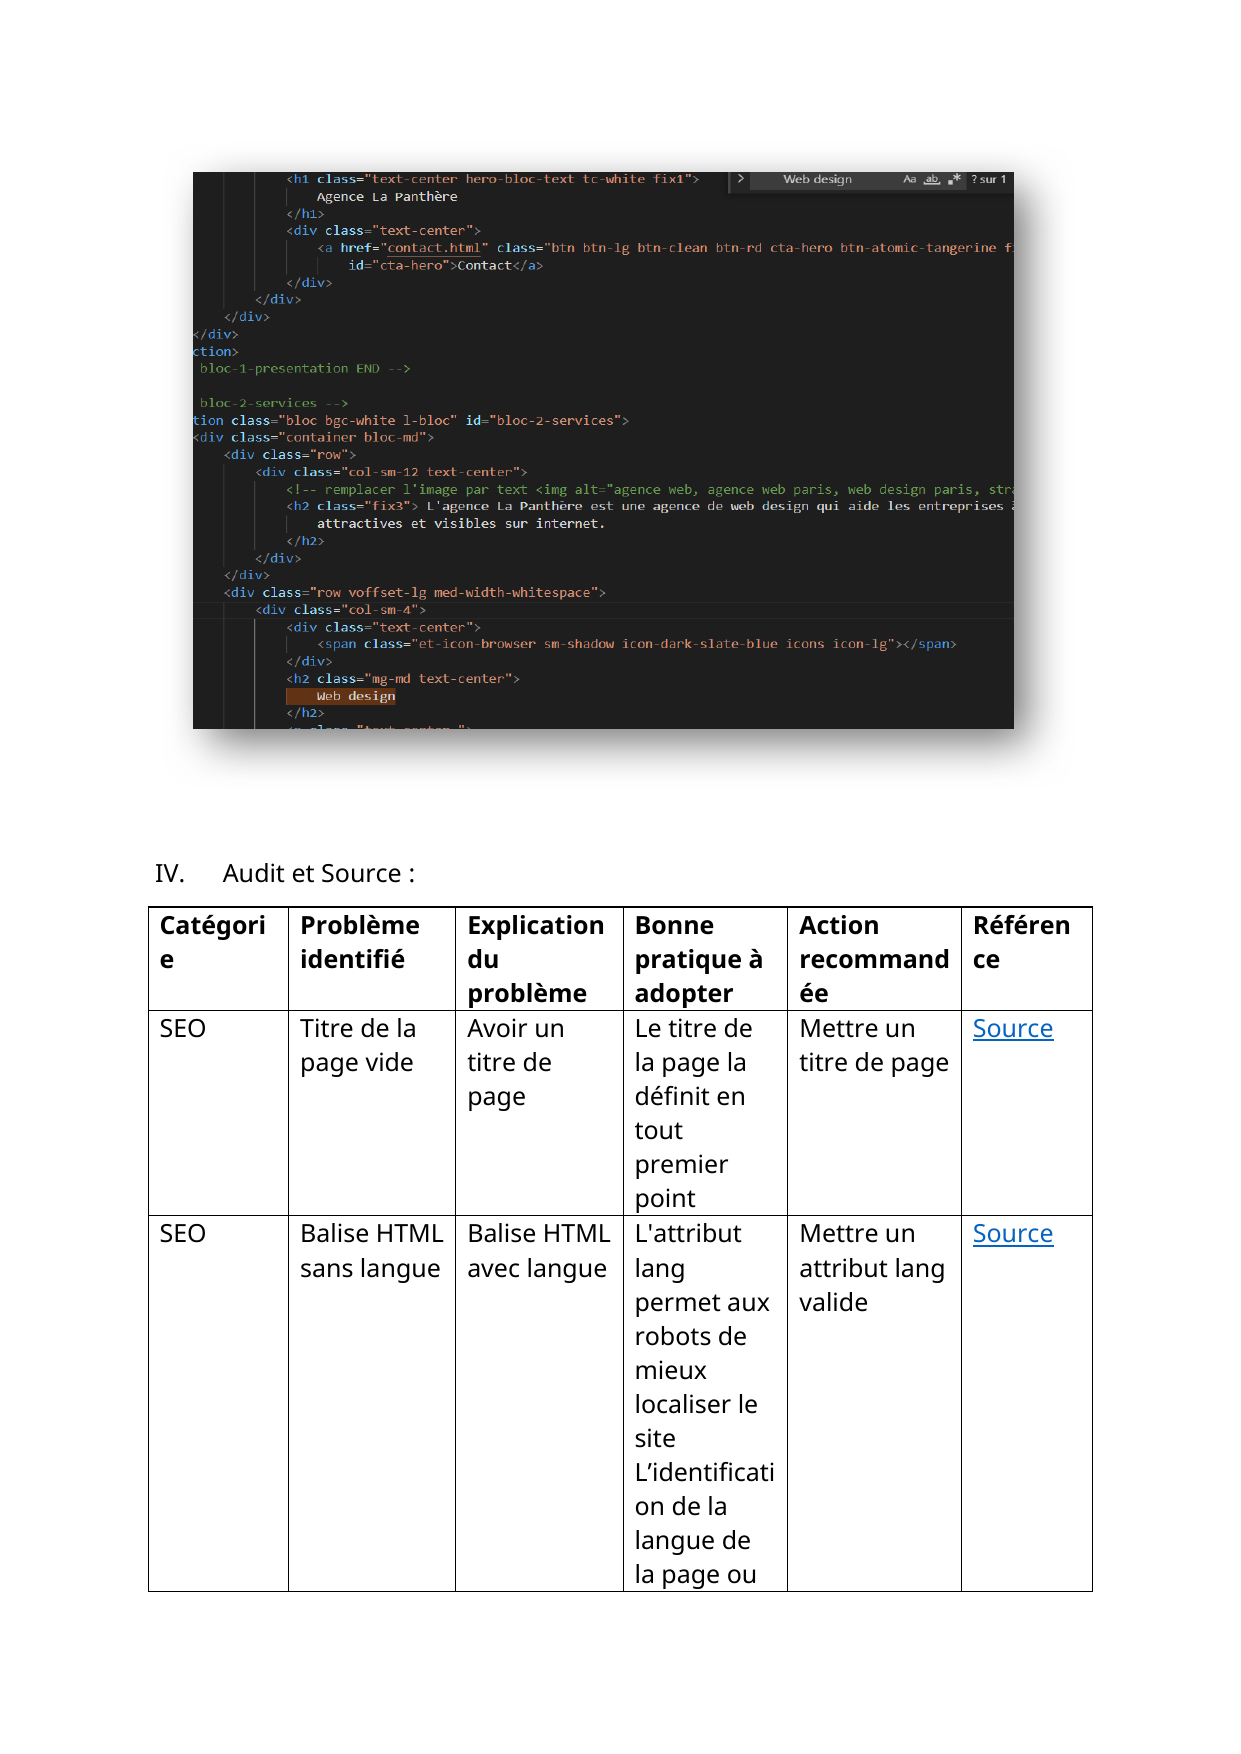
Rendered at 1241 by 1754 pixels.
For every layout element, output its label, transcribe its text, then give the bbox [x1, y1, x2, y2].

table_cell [456, 1216, 623, 1591]
table_cell Le titre de la page la définit en tout premier point [624, 1011, 787, 1215]
table_header Problème identifié [289, 908, 455, 1010]
picture [193, 172, 1014, 729]
list Audit et Source : [185, 856, 1093, 890]
table_header Catégorie [149, 908, 288, 1010]
table_header Bonne pratique à adopter [624, 908, 787, 1010]
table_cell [289, 1216, 455, 1591]
table_header Action recommandée [788, 908, 961, 1010]
table_header Référence [962, 908, 1092, 1010]
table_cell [788, 1216, 961, 1591]
table_cell Avoir un titre de page [456, 1011, 623, 1215]
table_cell SEO [149, 1011, 288, 1215]
table_cell Source [962, 1216, 1092, 1591]
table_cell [624, 1216, 787, 1591]
table_cell Titre de la page vide [289, 1011, 455, 1215]
table_cell Source [962, 1011, 1092, 1215]
table_header Explication du problème [456, 908, 623, 1010]
table_cell SEO [149, 1216, 288, 1591]
table_cell Mettre un titre de page [788, 1011, 961, 1215]
